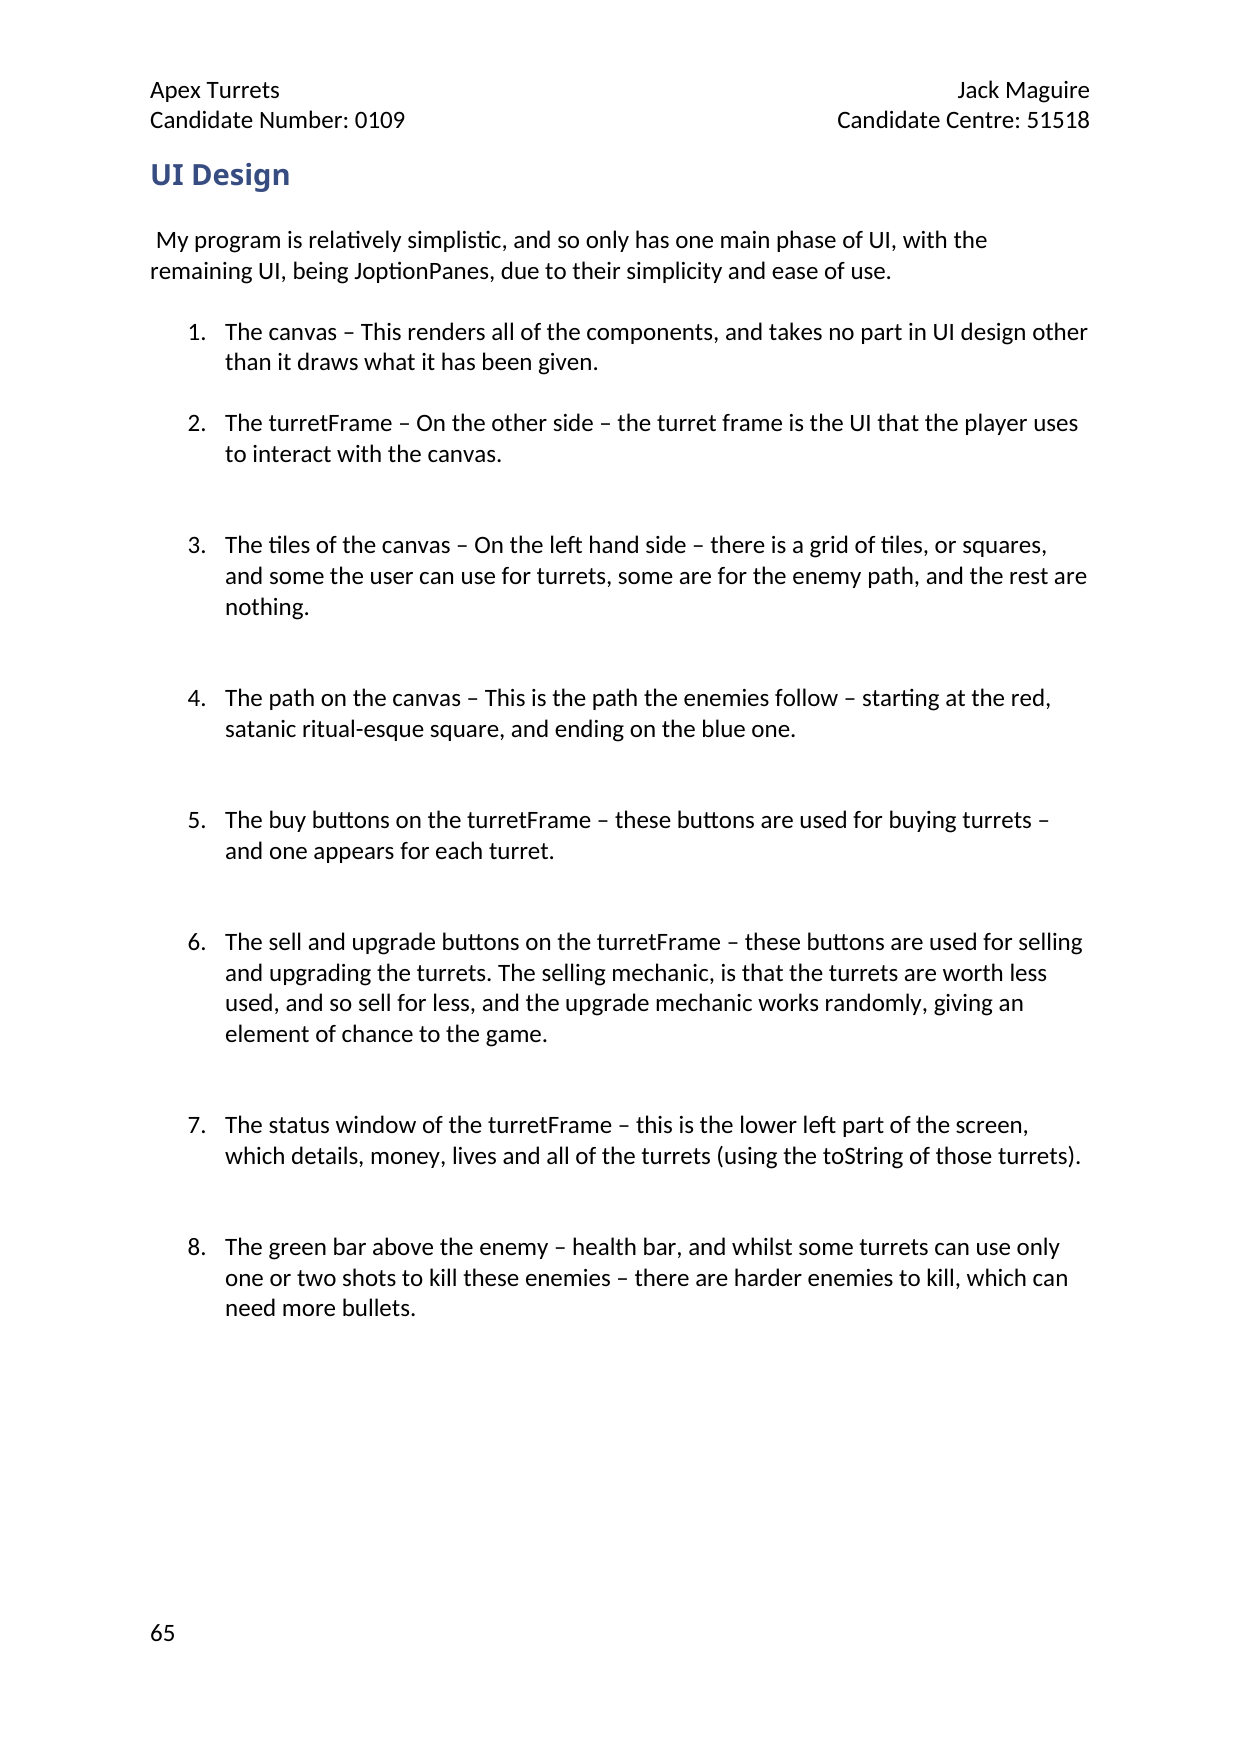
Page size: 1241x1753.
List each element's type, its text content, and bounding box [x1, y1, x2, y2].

list The sell and upgrade buttons on the turretFrame – these buttons are used for selling and upgrading the turrets. The selling mechanic, is that the turrets are worth less used, and so sell for less, and the upgrade mechanic works randomly, giving an element of chance to the game. [187, 926, 1090, 1048]
list The tiles of the canvas – On the left hand side – there is a grid of tiles, or squares, and some the user can use for turrets, some are for the enemy path, and the rest are nothing. [187, 529, 1090, 621]
text My program is relatively simplistic, and so only has one main phase of UI, with the remaining UI, being JoptionPanes, due to their simplicity and ease of use. [150, 224, 1090, 285]
list The status window of the turretFrame – this is the lower left part of the screen, which details, money, lives and all of the turrets (using the toString of those turrets). [187, 1109, 1090, 1171]
list The turretFrame – On the other side – the turret frame is the UI that the player uses to interact with the canvas. [187, 407, 1090, 468]
subtitle UI Design [150, 154, 1090, 194]
list The green bar above the enemy – health bar, and whilst some turrets can use only one or two shots to kill these enemies – there are harder enemies to kill, which can need more bullets. [187, 1232, 1090, 1323]
list The buy buttons on the turretFrame – these buttons are used for buying turrets – and one appears for each turret. [187, 804, 1090, 865]
list The path on the canvas – This is the path the enemies follow – starting at the red, satanic ritual-esque square, and ending on the blue one. [187, 682, 1090, 743]
list The canvas – This renders all of the components, and takes no part in UI design other than it draws what it has been given. [187, 316, 1090, 377]
